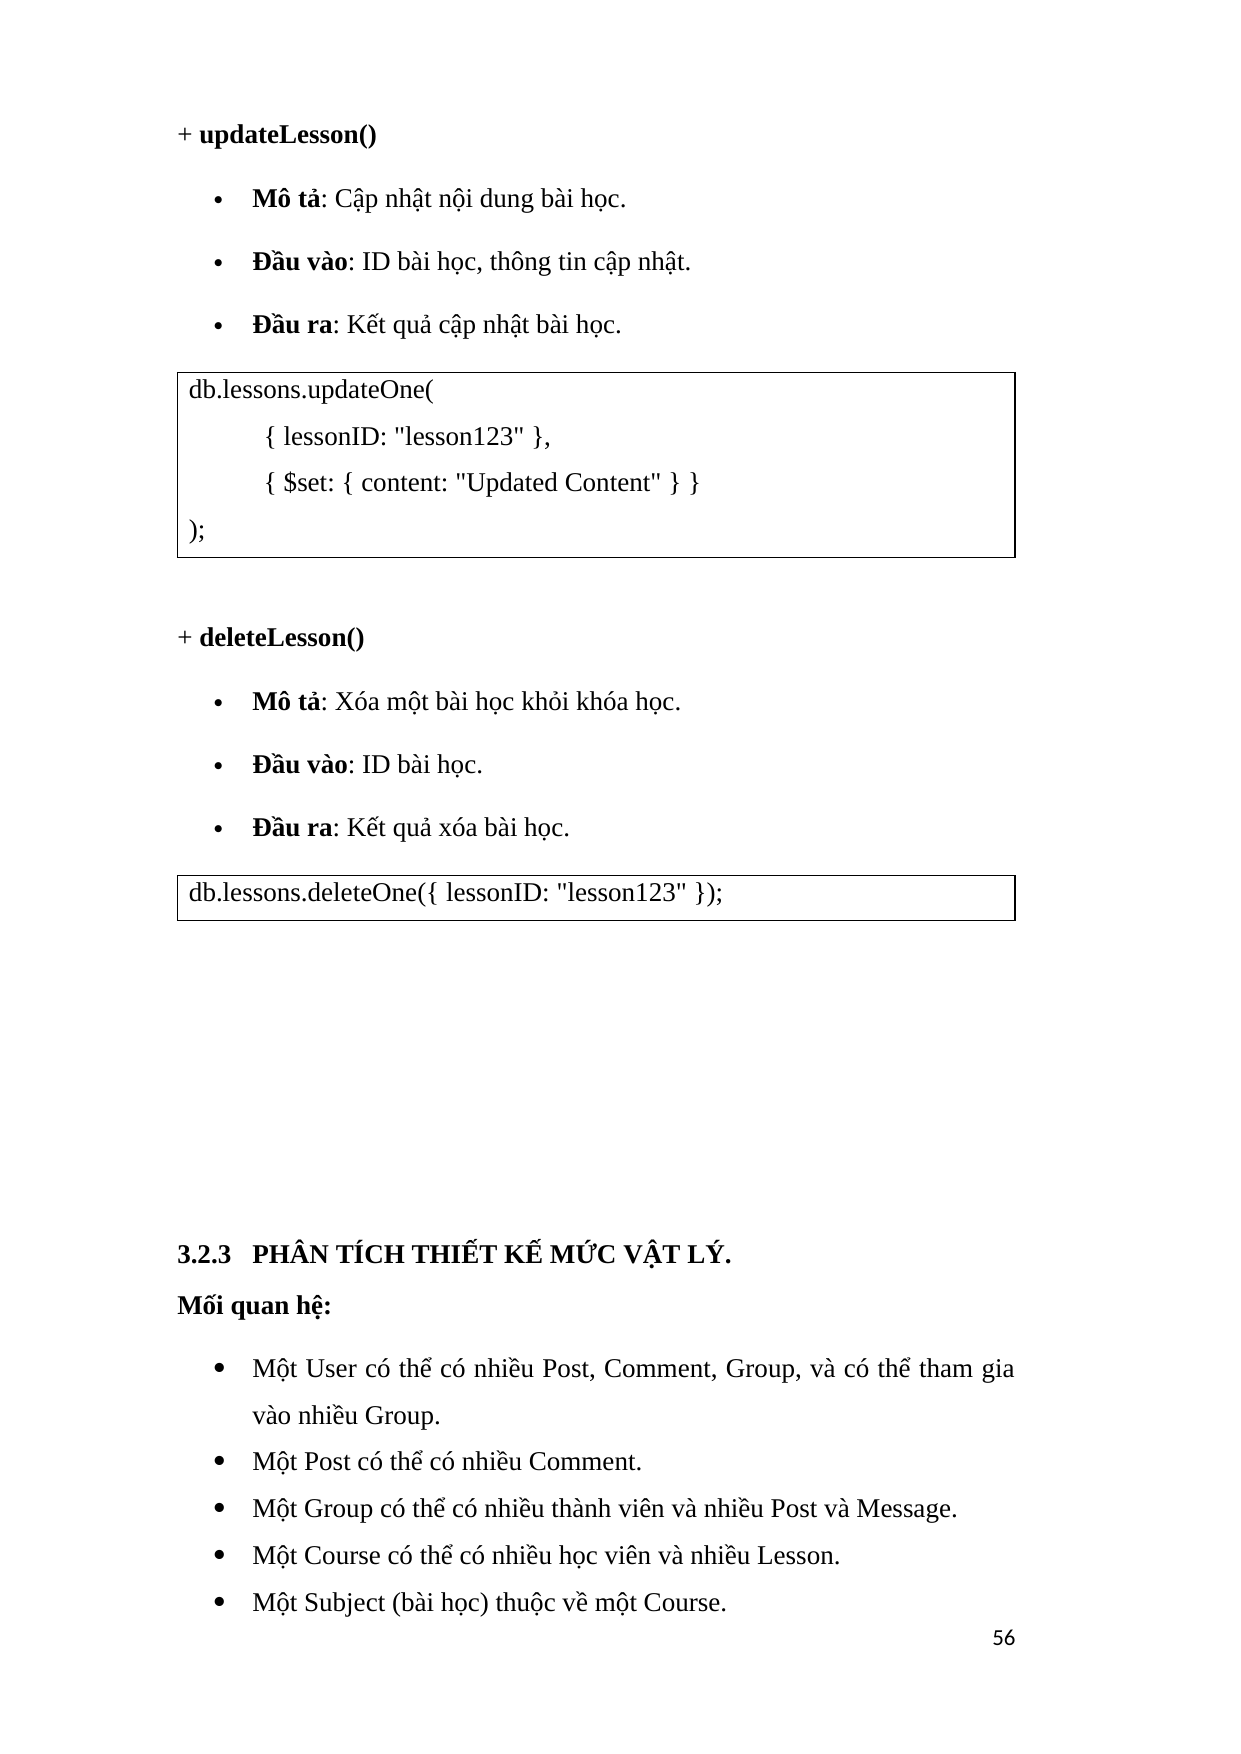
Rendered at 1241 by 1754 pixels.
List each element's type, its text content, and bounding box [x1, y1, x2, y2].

text + updateLesson() [177, 118, 1015, 150]
text + deleteLesson() [177, 622, 1015, 653]
list Mô tả: Cập nhật nội dung bài học. [214, 182, 1015, 213]
table_header db.lessons.updateOne( { lessonID: "lesson123" }, { $set: { content: "Updated Content" } } ); [178, 373, 1014, 557]
text Mối quan hệ: [177, 1289, 1015, 1320]
list Đầu vào: ID bài học, thông tin cập nhật. [214, 245, 1015, 276]
list Mô tả: Xóa một bài học khỏi khóa học. [214, 685, 1015, 716]
list Một Group có thể có nhiều thành viên và nhiều Post và Message. [214, 1492, 1015, 1524]
list Một User có thể có nhiều Post, Comment, Group, và có thể tham gia vào nhiều Group. [214, 1352, 1015, 1430]
list Một Subject (bài học) thuộc về một Course. [214, 1586, 1015, 1617]
list Đầu ra: Kết quả cập nhật bài học. [214, 308, 1015, 340]
table_header db.lessons.deleteOne({ lessonID: "lesson123" }); [178, 876, 1014, 920]
list Đầu vào: ID bài học. [214, 748, 1015, 779]
subtitle 3.2.3 PHÂN TÍCH THIẾT KẾ MỨC VẬT LÝ. [177, 1238, 1015, 1269]
list Một Course có thể có nhiều học viên và nhiều Lesson. [214, 1539, 1015, 1571]
list Một Post có thể có nhiều Comment. [214, 1446, 1015, 1477]
list Đầu ra: Kết quả xóa bài học. [214, 812, 1015, 843]
